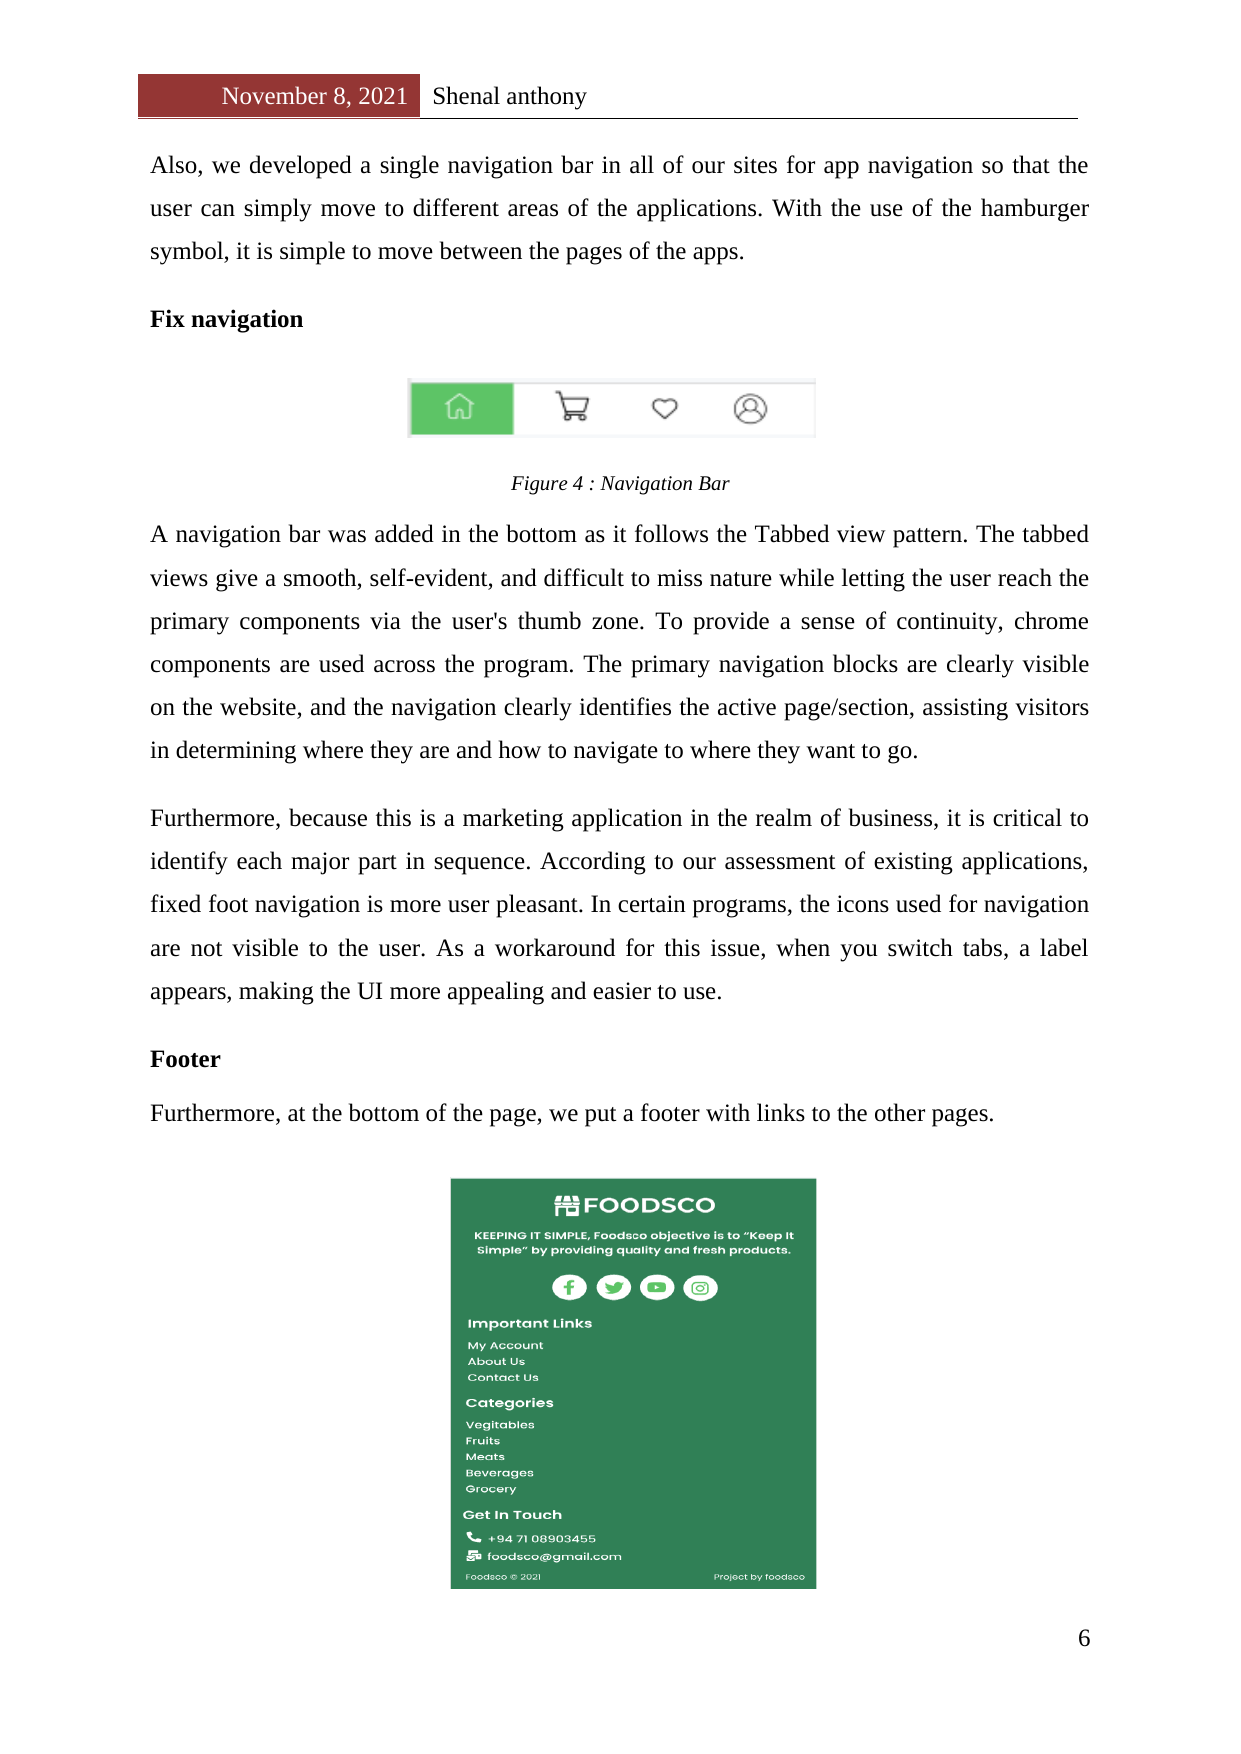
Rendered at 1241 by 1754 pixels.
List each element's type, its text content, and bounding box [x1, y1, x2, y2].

text Also, we developed a single navigation bar in all of our sites for app navigation so that the user can simply move to different areas of the applications. With the use of the hamburger symbol, it is simple to move between the pages of the apps. [150, 150, 1090, 265]
text Figure 4 : Navigation Bar [150, 470, 1090, 494]
text Furthermore, because this is a marketing application in the realm of business, it is critical to identify each major part in sequence. According to our assessment of existing applications, fixed foot navigation is more user pleasant. In certain programs, the icons used for navigation are not visible to the user. As a workaround for this issue, when you switch tabs, a label appears, making the UI more appealing and easier to use. [150, 803, 1090, 1004]
text A navigation bar was added in the bottom as it follows the Tabbed view pattern. The tabbed views give a smooth, self-evident, and difficult to miss nature while letting the user reach the primary components via the user's thumb zone. To provide a sense of continuity, chrome components are used across the program. The primary navigation blocks are clearly visible on the website, and the navigation clearly identifies the active page/section, assisting visitors in determining where they are and how to navigate to where they want to go. [150, 519, 1090, 764]
picture [407, 378, 816, 438]
picture [450, 1177, 817, 1589]
text Footer [150, 1044, 1090, 1073]
text Fix navigation [150, 304, 1090, 333]
text Furthermore, at the bottom of the page, we put a footer with links to the other pages. [150, 1098, 1090, 1126]
